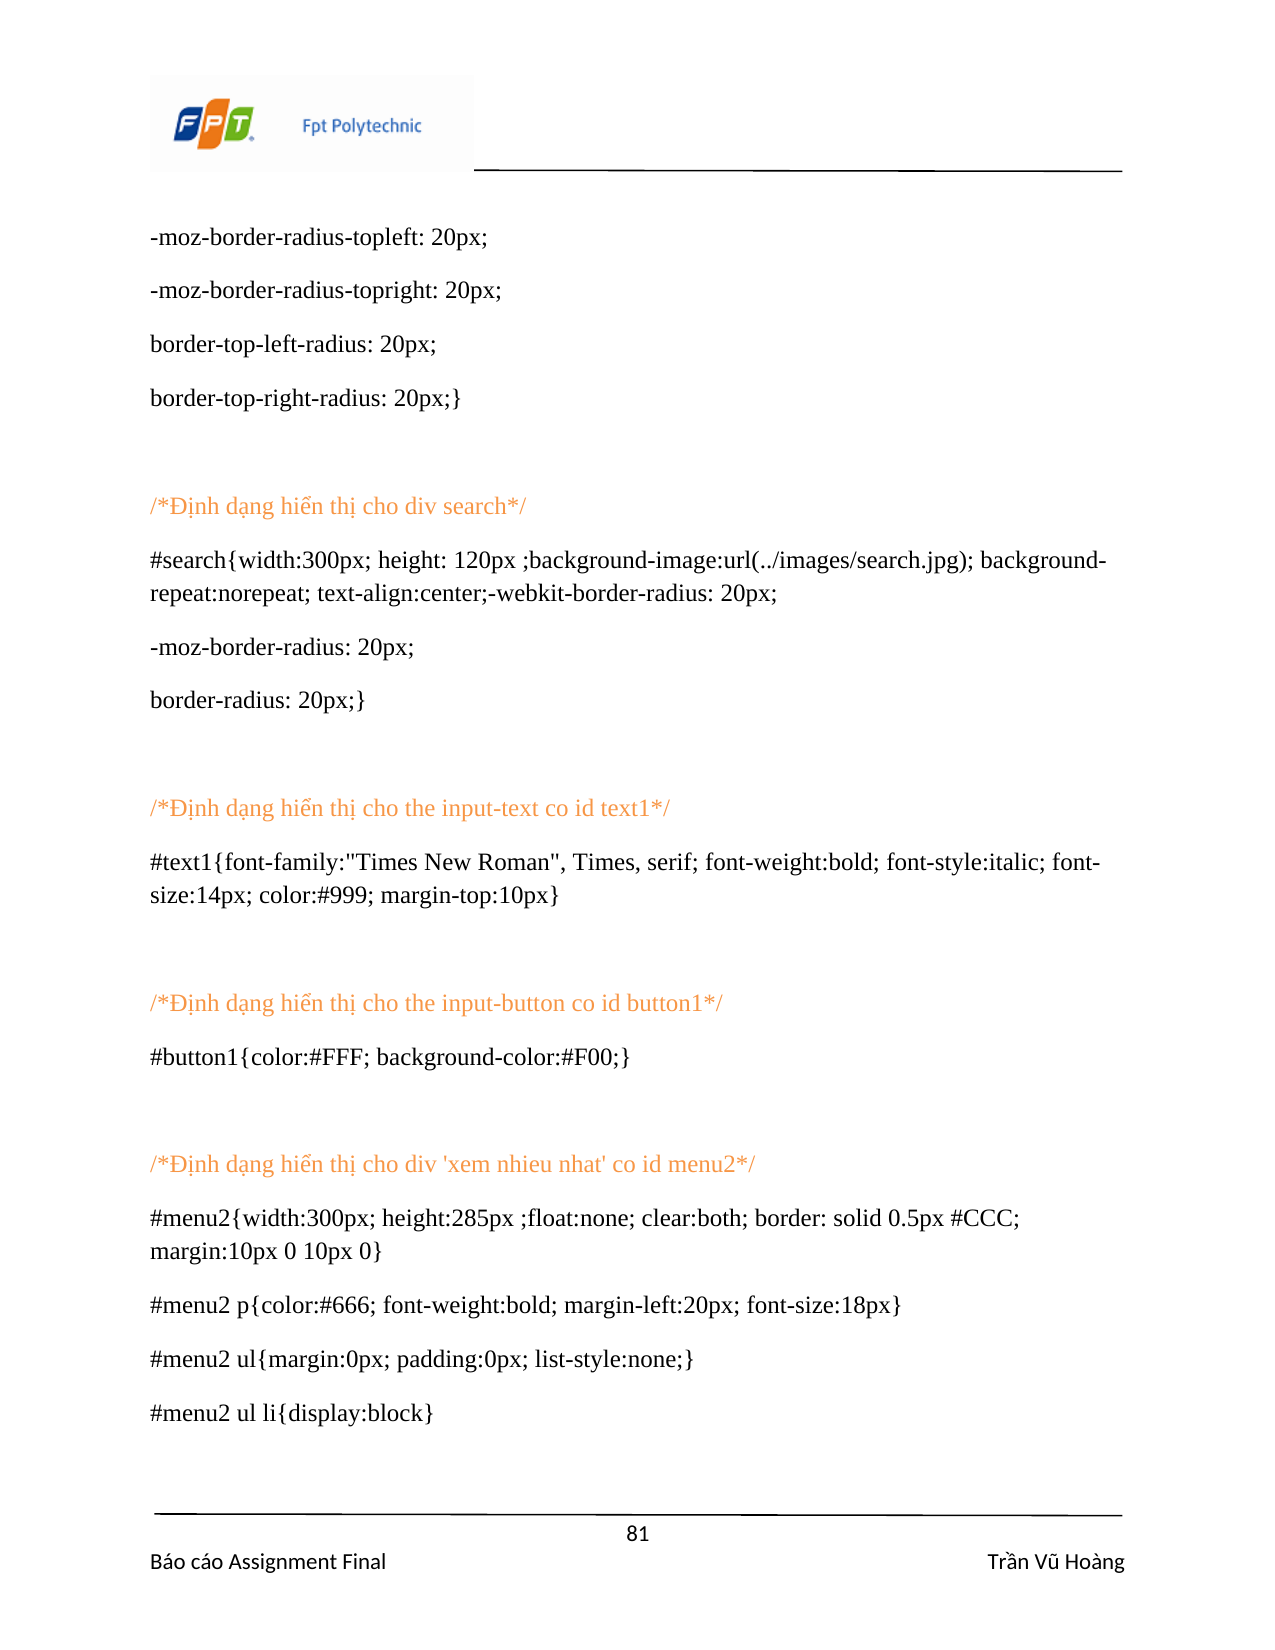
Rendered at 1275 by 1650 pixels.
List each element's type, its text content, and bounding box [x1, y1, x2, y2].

text #menu2 p{color:#666; font-weight:bold; margin-left:20px; font-size:18px} [150, 1290, 1125, 1319]
text /*Định dạng hiển thị cho div 'xem nhieu nhat' co id menu2*/ [150, 1149, 1125, 1178]
text border-top-right-radius: 20px;} [150, 383, 1125, 412]
text border-top-left-radius: 20px; [150, 329, 1125, 358]
text /*Định dạng hiển thị cho the input-button co id button1*/ [150, 988, 1125, 1016]
text #button1{color:#FFF; background-color:#F00;} [150, 1042, 1125, 1070]
text #search{width:300px; height: 120px ;background-image:url(../images/search.jpg); background-repeat:norepeat; text-align:center;-webkit-border-radius: 20px; [150, 545, 1125, 606]
text -moz-border-radius-topright: 20px; [150, 275, 1125, 304]
text #text1{font-family:"Times New Roman", Times, serif; font-weight:bold; font-style:italic; font-size:14px; color:#999; margin-top:10px} [150, 847, 1125, 909]
text border-radius: 20px;} [150, 685, 1125, 714]
text #menu2{width:300px; height:285px ;float:none; clear:both; border: solid 0.5px #CCC; margin:10px 0 10px 0} [150, 1203, 1125, 1265]
text -moz-border-radius-topleft: 20px; [150, 222, 1125, 250]
text #menu2 ul{margin:0px; padding:0px; list-style:none;} [150, 1344, 1125, 1373]
text /*Định dạng hiển thị cho div search*/ [150, 491, 1125, 519]
text -moz-border-radius: 20px; [150, 632, 1125, 660]
text #menu2 ul li{display:block} [150, 1398, 1125, 1426]
picture [150, 75, 474, 172]
text /*Định dạng hiển thị cho the input-text co id text1*/ [150, 793, 1125, 822]
